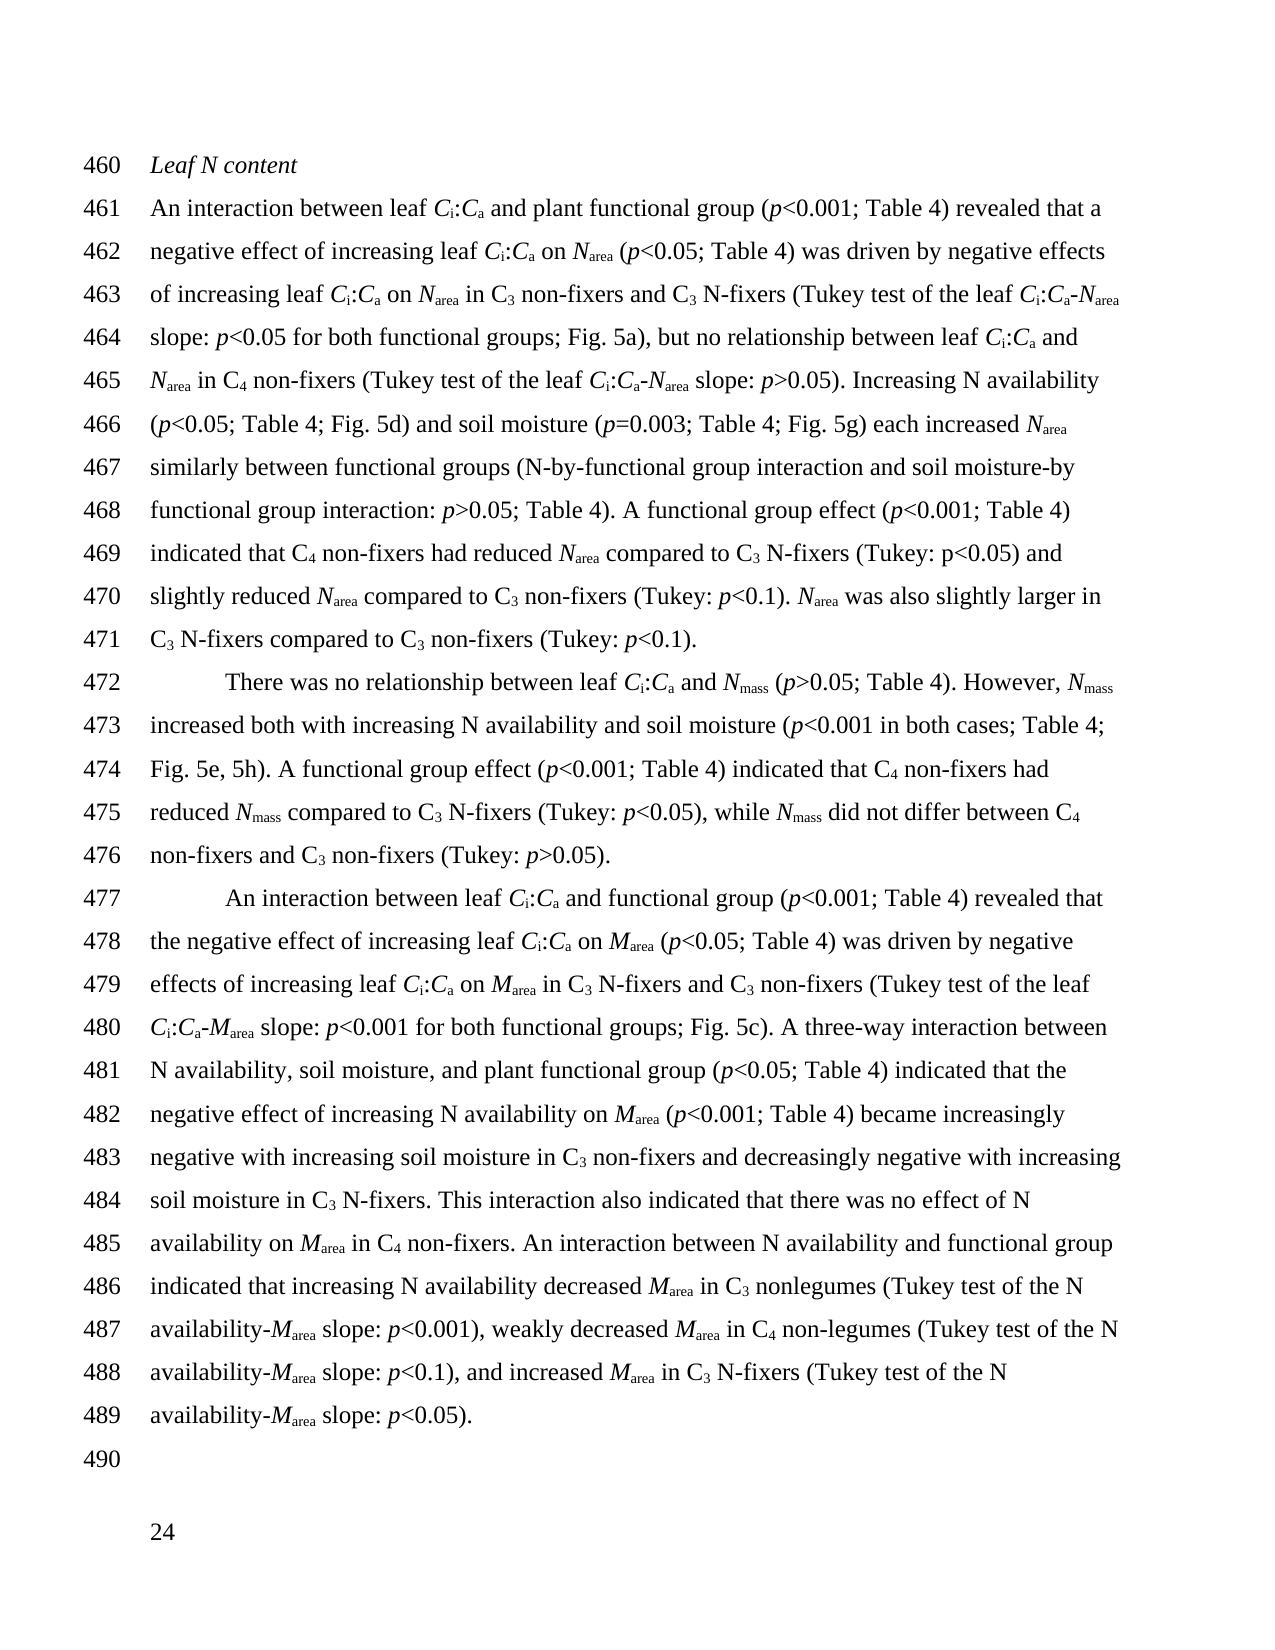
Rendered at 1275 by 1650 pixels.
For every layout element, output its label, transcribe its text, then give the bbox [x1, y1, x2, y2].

text Leaf N content [150, 150, 1125, 179]
text An interaction between leaf Ci:Ca and functional group (p<0.001; Table 4) revealed that the negative effect of increasing leaf Ci:Ca on Marea (p<0.05; Table 4) was driven by negative effects of increasing leaf Ci:Ca on Marea in C3 N-fixers and C3 non-fixers (Tukey test of the leaf Ci:Ca-Marea slope: p<0.001 for both functional groups; Fig. 5c). A three-way interaction between N availability, soil moisture, and plant functional group (p<0.05; Table 4) indicated that the negative effect of increasing N availability on Marea (p<0.001; Table 4) became increasingly negative with increasing soil moisture in C3 non-fixers and decreasingly negative with increasing soil moisture in C3 N-fixers. This interaction also indicated that there was no effect of N availability on Marea in C4 non-fixers. An interaction between N availability and functional group indicated that increasing N availability decreased Marea in C3 nonlegumes (Tukey test of the N availability-Marea slope: p<0.001), weakly decreased Marea in C4 non-legumes (Tukey test of the N availability-Marea slope: p<0.1), and increased Marea in C3 N-fixers (Tukey test of the N availability-Marea slope: p<0.05). [150, 883, 1125, 1429]
text An interaction between leaf Ci:Ca and plant functional group (p<0.001; Table 4) revealed that a negative effect of increasing leaf Ci:Ca on Narea (p<0.05; Table 4) was driven by negative effects of increasing leaf Ci:Ca on Narea in C3 non-fixers and C3 N-fixers (Tukey test of the leaf Ci:Ca-Narea slope: p<0.05 for both functional groups; Fig. 5a), but no relationship between leaf Ci:Ca and Narea in C4 non-fixers (Tukey test of the leaf Ci:Ca-Narea slope: p>0.05). Increasing N availability (p<0.05; Table 4; Fig. 5d) and soil moisture (p=0.003; Table 4; Fig. 5g) each increased Narea similarly between functional groups (N-by-functional group interaction and soil moisture-by functional group interaction: p>0.05; Table 4). A functional group effect (p<0.001; Table 4) indicated that C4 non-fixers had reduced Narea compared to C3 N-fixers (Tukey: p<0.05) and slightly reduced Narea compared to C3 non-fixers (Tukey: p<0.1). Narea was also slightly larger in C3 N-fixers compared to C3 non-fixers (Tukey: p<0.1). [150, 193, 1125, 653]
text There was no relationship between leaf Ci:Ca and Nmass (p>0.05; Table 4). However, Nmass increased both with increasing N availability and soil moisture (p<0.001 in both cases; Table 4; Fig. 5e, 5h). A functional group effect (p<0.001; Table 4) indicated that C4 non-fixers had reduced Nmass compared to C3 N-fixers (Tukey: p<0.05), while Nmass did not differ between C4 non-fixers and C3 non-fixers (Tukey: p>0.05). [150, 667, 1125, 869]
